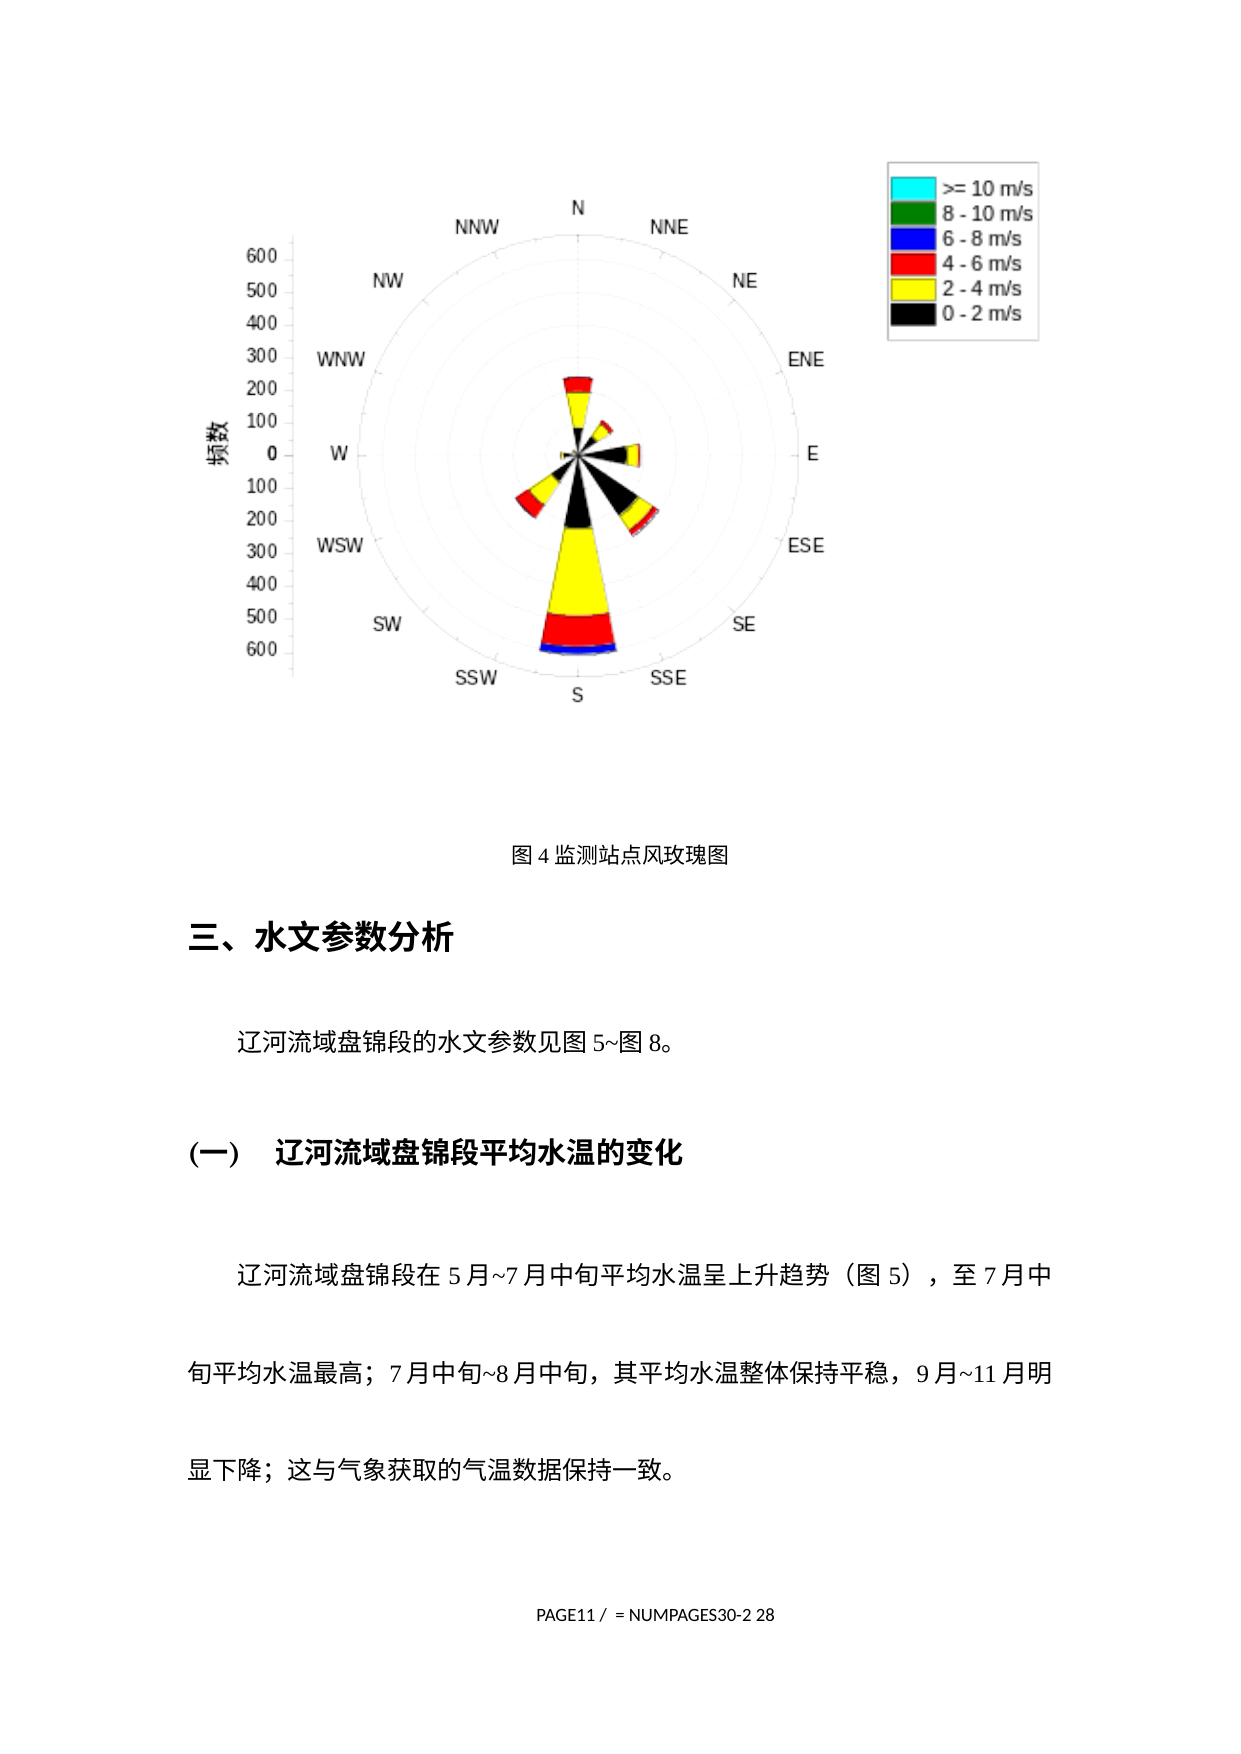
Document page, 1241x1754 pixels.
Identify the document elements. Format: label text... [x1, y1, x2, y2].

text 辽河流域盘锦段在5月~7月中旬平均水温呈上升趋势（图5），至7月中旬平均水温最高；7月中旬~8月中旬，其平均水温整体保持平稳，9月~11月明显下降；这与气象获取的气温数据保持一致。 [187, 1241, 1053, 1501]
title 三、水文参数分析 [187, 903, 1053, 968]
text 图 4 监测站点风玫瑰图 [187, 838, 1053, 871]
subtitle 辽河流域盘锦段平均水温的变化 [187, 1118, 1053, 1183]
text 辽河流域盘锦段的水文参数见图5~图8。 [187, 1008, 1053, 1073]
